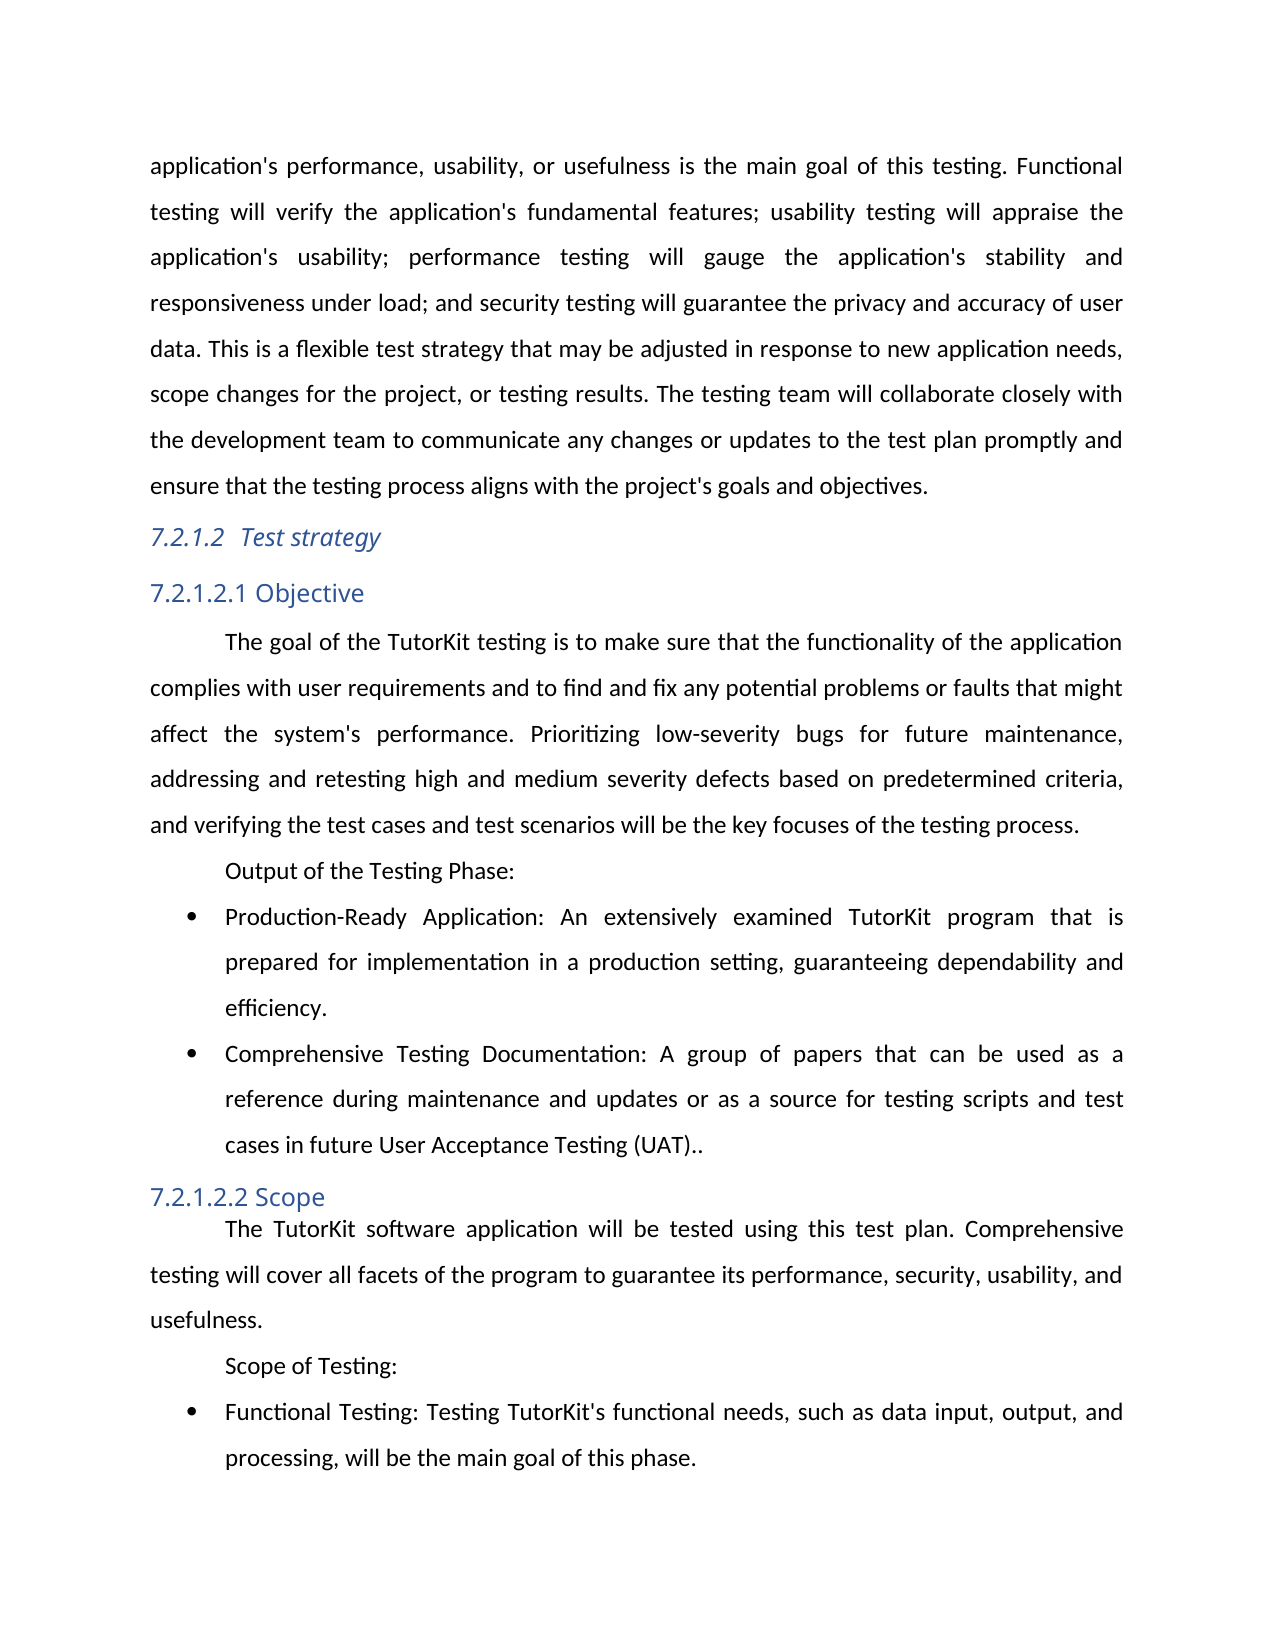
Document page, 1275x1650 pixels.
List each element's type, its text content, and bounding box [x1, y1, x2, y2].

subtitle Scope [150, 1179, 1125, 1213]
list Production-Ready Application: An extensively examined TutorKit program that is prepared for implementation in a production setting, guaranteeing dependability and efficiency. [187, 901, 1125, 1023]
text The goal of the TutorKit testing is to make sure that the functionality of the application complies with user requirements and to find and fix any potential problems or faults that might affect the system's performance. Prioritizing low-severity bugs for future maintenance, addressing and retesting high and medium severity defects based on predetermined criteria, and verifying the test cases and test scenarios will be the key focuses of the testing process. [150, 626, 1125, 840]
text Output of the Testing Phase: [150, 855, 1125, 885]
subtitle Test strategy [150, 520, 1125, 554]
text The TutorKit software application will be tested using this test plan. Comprehensive testing will cover all facets of the program to guarantee its performance, security, usability, and usefulness. [150, 1213, 1125, 1335]
text Scope of Testing: [150, 1350, 1125, 1381]
list Functional Testing: Testing TutorKit's functional needs, such as data input, output, and processing, will be the main goal of this phase. [187, 1396, 1125, 1472]
subtitle Objective [150, 575, 1125, 609]
list Comprehensive Testing Documentation: A group of papers that can be used as a reference during maintenance and updates or as a source for testing scripts and test cases in future User Acceptance Testing (UAT).. [187, 1038, 1125, 1160]
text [150, 150, 1125, 501]
